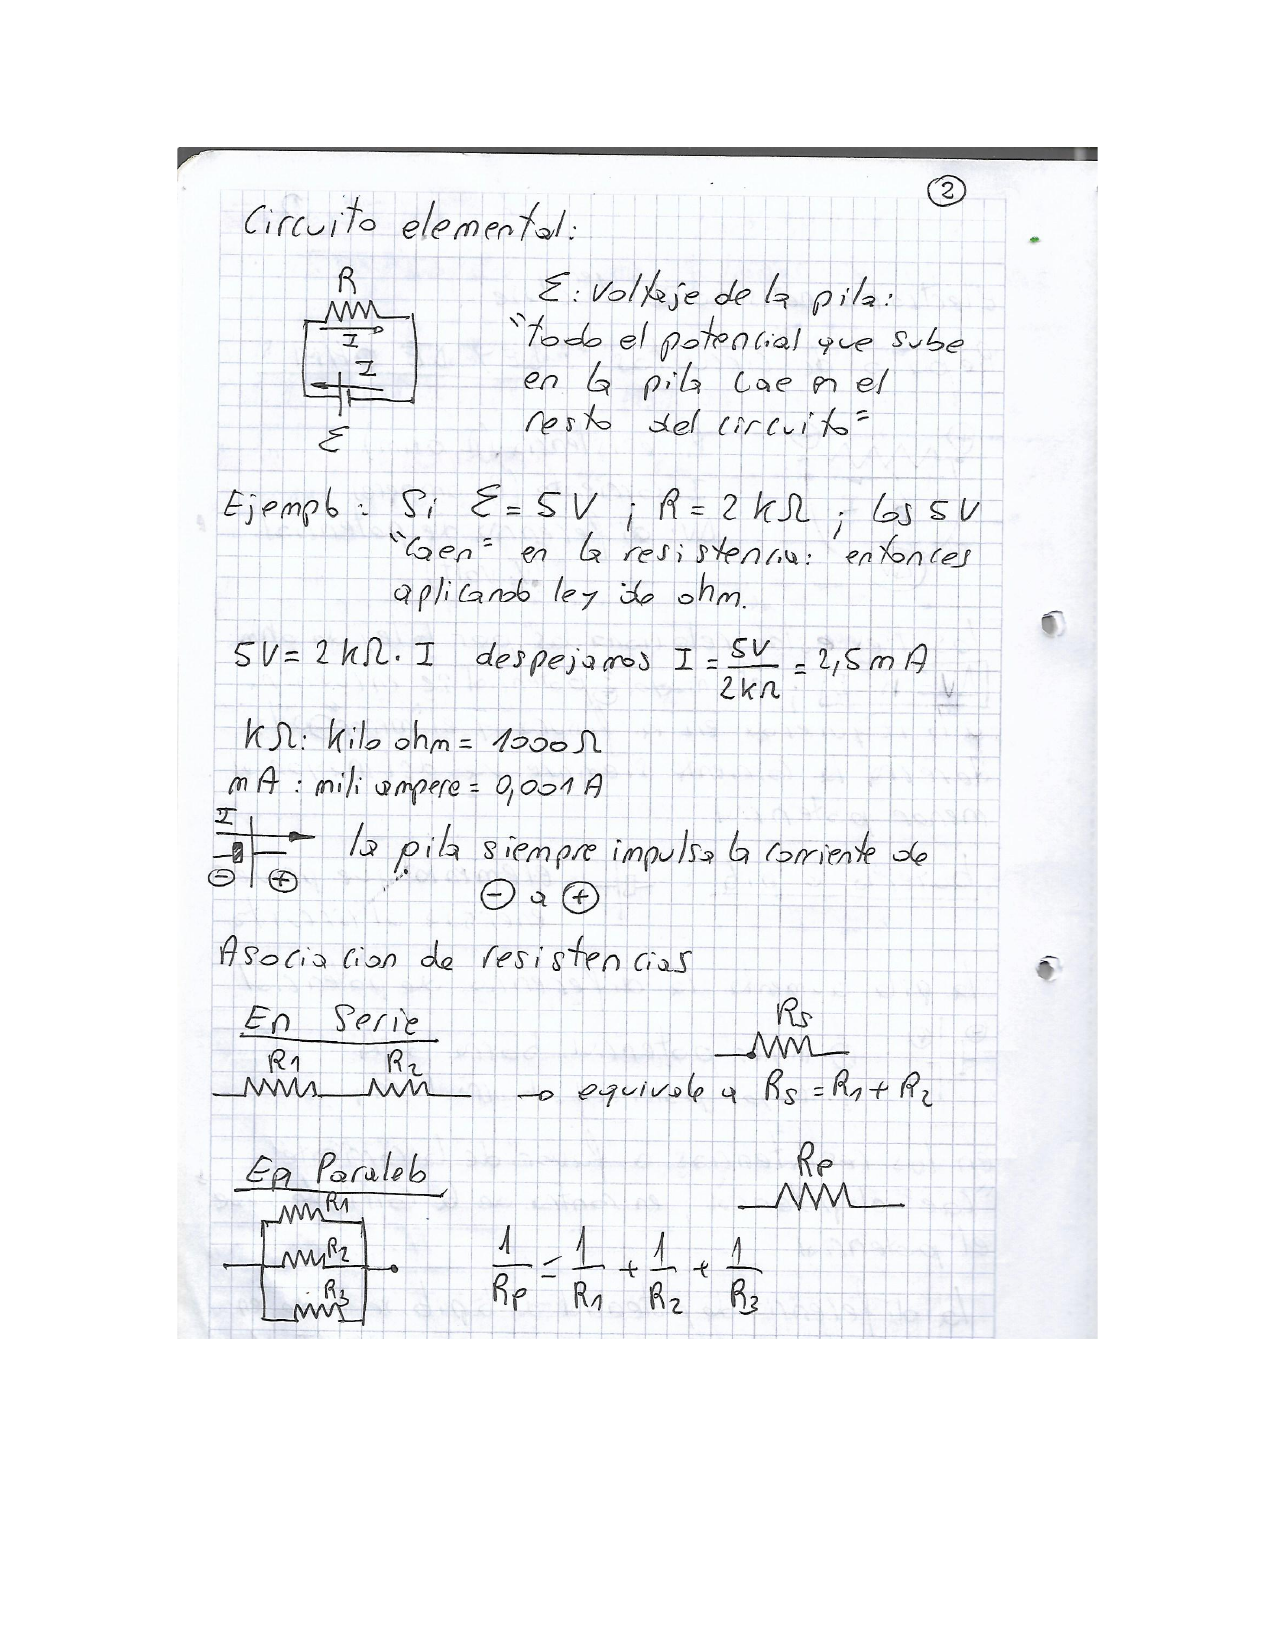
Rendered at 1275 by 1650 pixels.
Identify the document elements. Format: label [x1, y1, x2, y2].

picture [177, 147, 1098, 1339]
